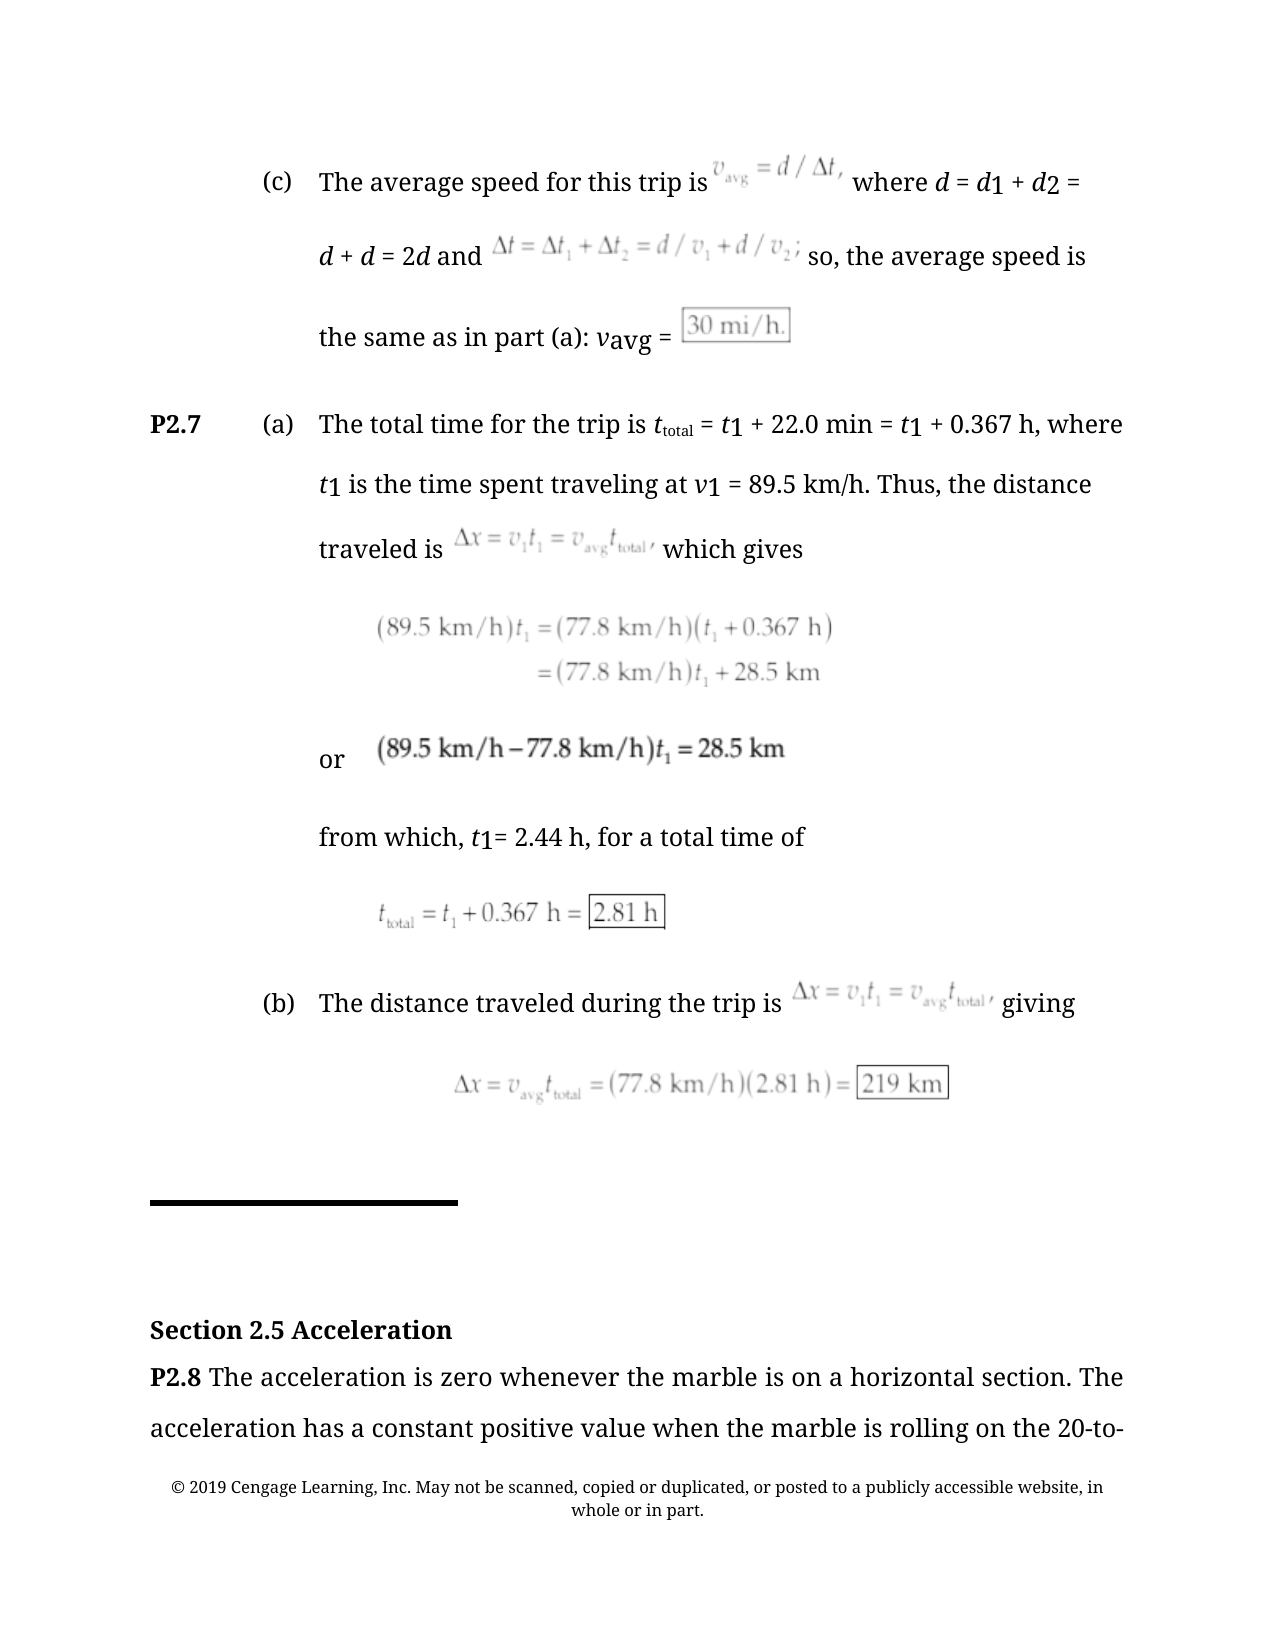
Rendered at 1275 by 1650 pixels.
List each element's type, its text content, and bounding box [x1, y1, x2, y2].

text from which, t1= 2.44 h, for a total time of [150, 817, 1125, 857]
text or [150, 730, 1125, 788]
text Section 2.5 Acceleration [150, 1313, 1125, 1347]
text (c) The average speed for this trip is where d = d1 + d2 = d + d = 2d and so, the average speed is the same as in part (a): vavg = [150, 150, 1125, 371]
text (b) The distance traveled during the trip is giving [150, 974, 1125, 1031]
text P2.7 (a) The total time for the trip is ttotal = t1 + 22.0 min = t1 + 0.367 h, where t1 is the time spent traveling at v1 = 89.5 km/h. Thus, the distance traveled is which gives [150, 404, 1125, 578]
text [150, 1359, 1125, 1444]
